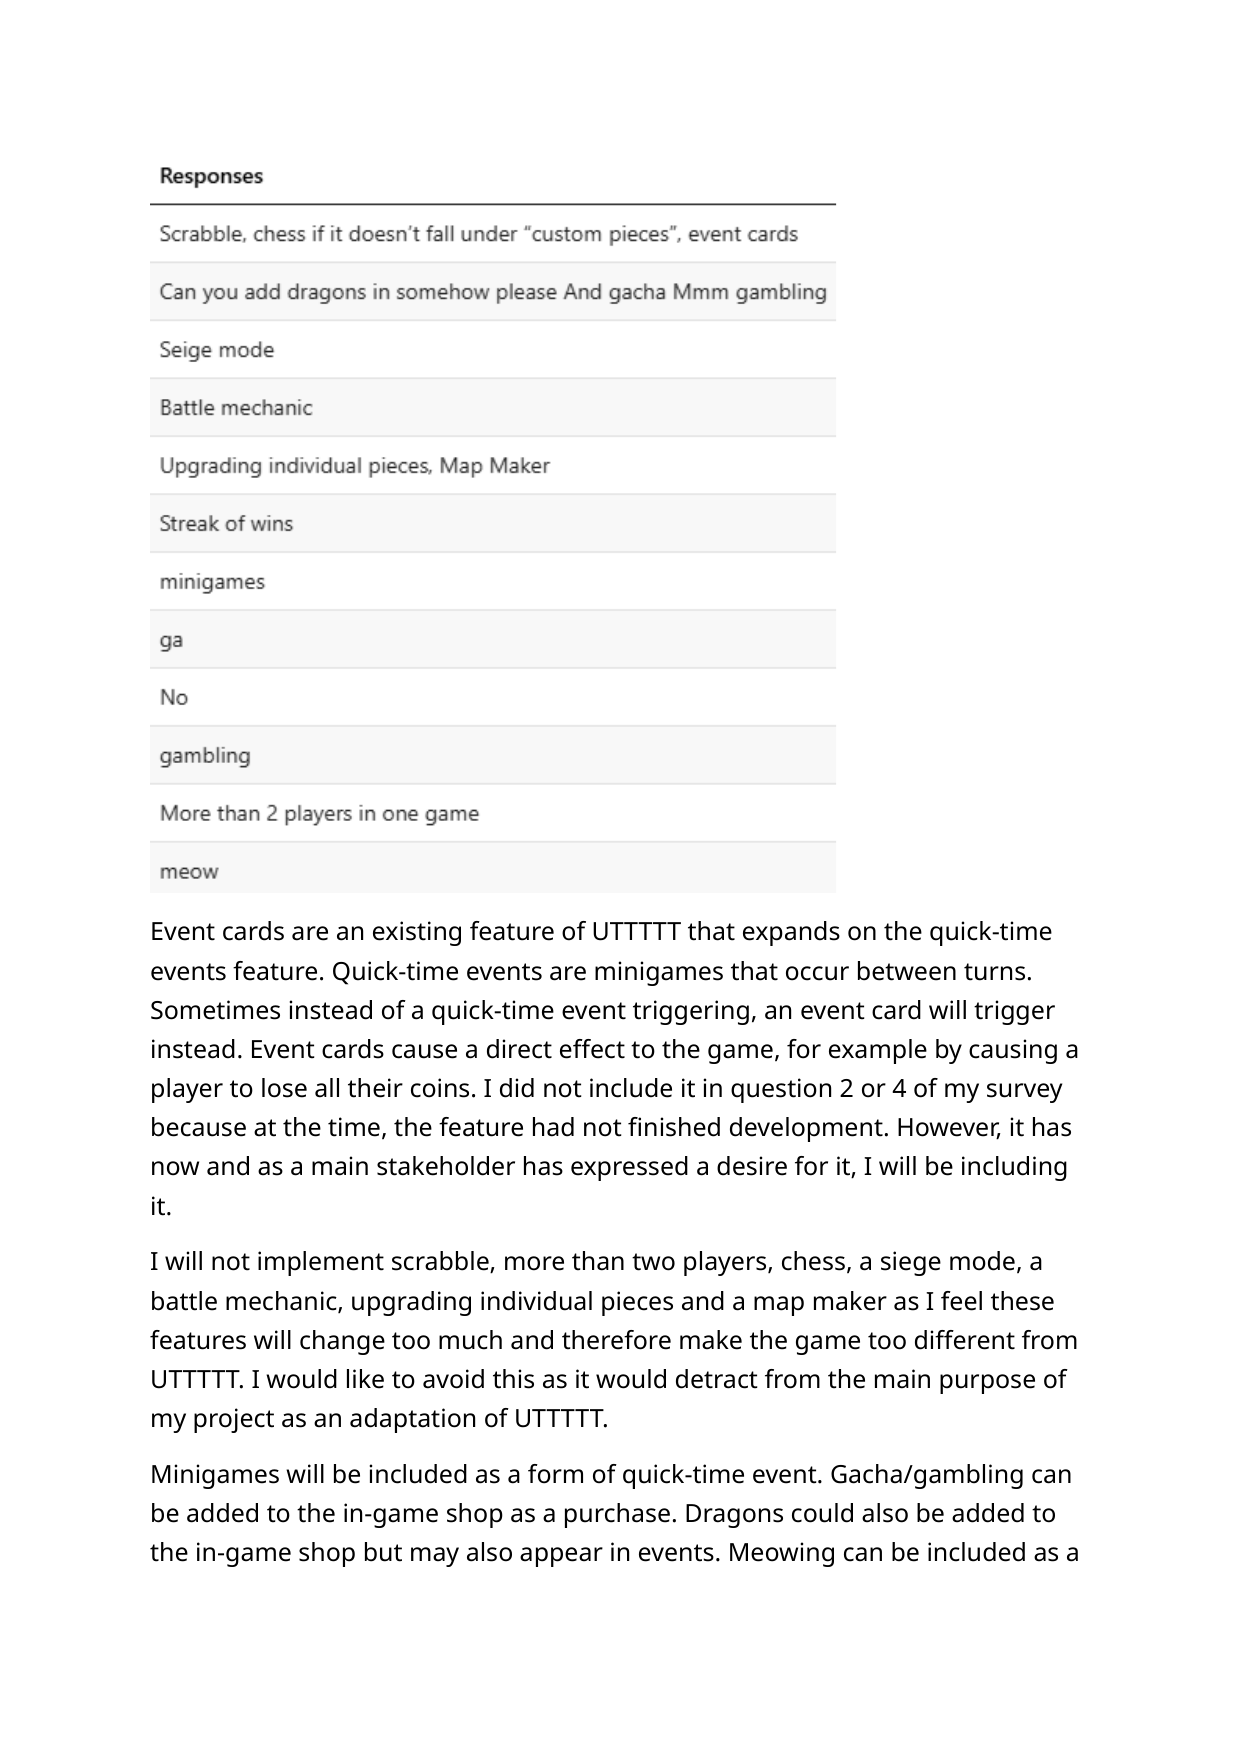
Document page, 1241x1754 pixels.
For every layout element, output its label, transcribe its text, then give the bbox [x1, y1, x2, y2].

picture [150, 150, 837, 893]
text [150, 1457, 1090, 1569]
text I will not implement scrabble, more than two players, chess, a siege mode, a battle mechanic, upgrading individual pieces and a map maker as I feel these features will change too much and therefore make the game too different from UTTTTT. I would like to avoid this as it would detract from the main purpose of my project as an adaptation of UTTTTT. [150, 1244, 1090, 1435]
text Event cards are an existing feature of UTTTTT that expands on the quick-time events feature. Quick-time events are minigames that occur between turns. Sometimes instead of a quick-time event triggering, an event card will trigger instead. Event cards cause a direct effect to the game, for example by causing a player to lose all their coins. I did not include it in question 2 or 4 of my survey because at the time, the feature had not finished development. However, it has now and as a main stakeholder has expressed a desire for it, I will be including it. [150, 914, 1090, 1222]
